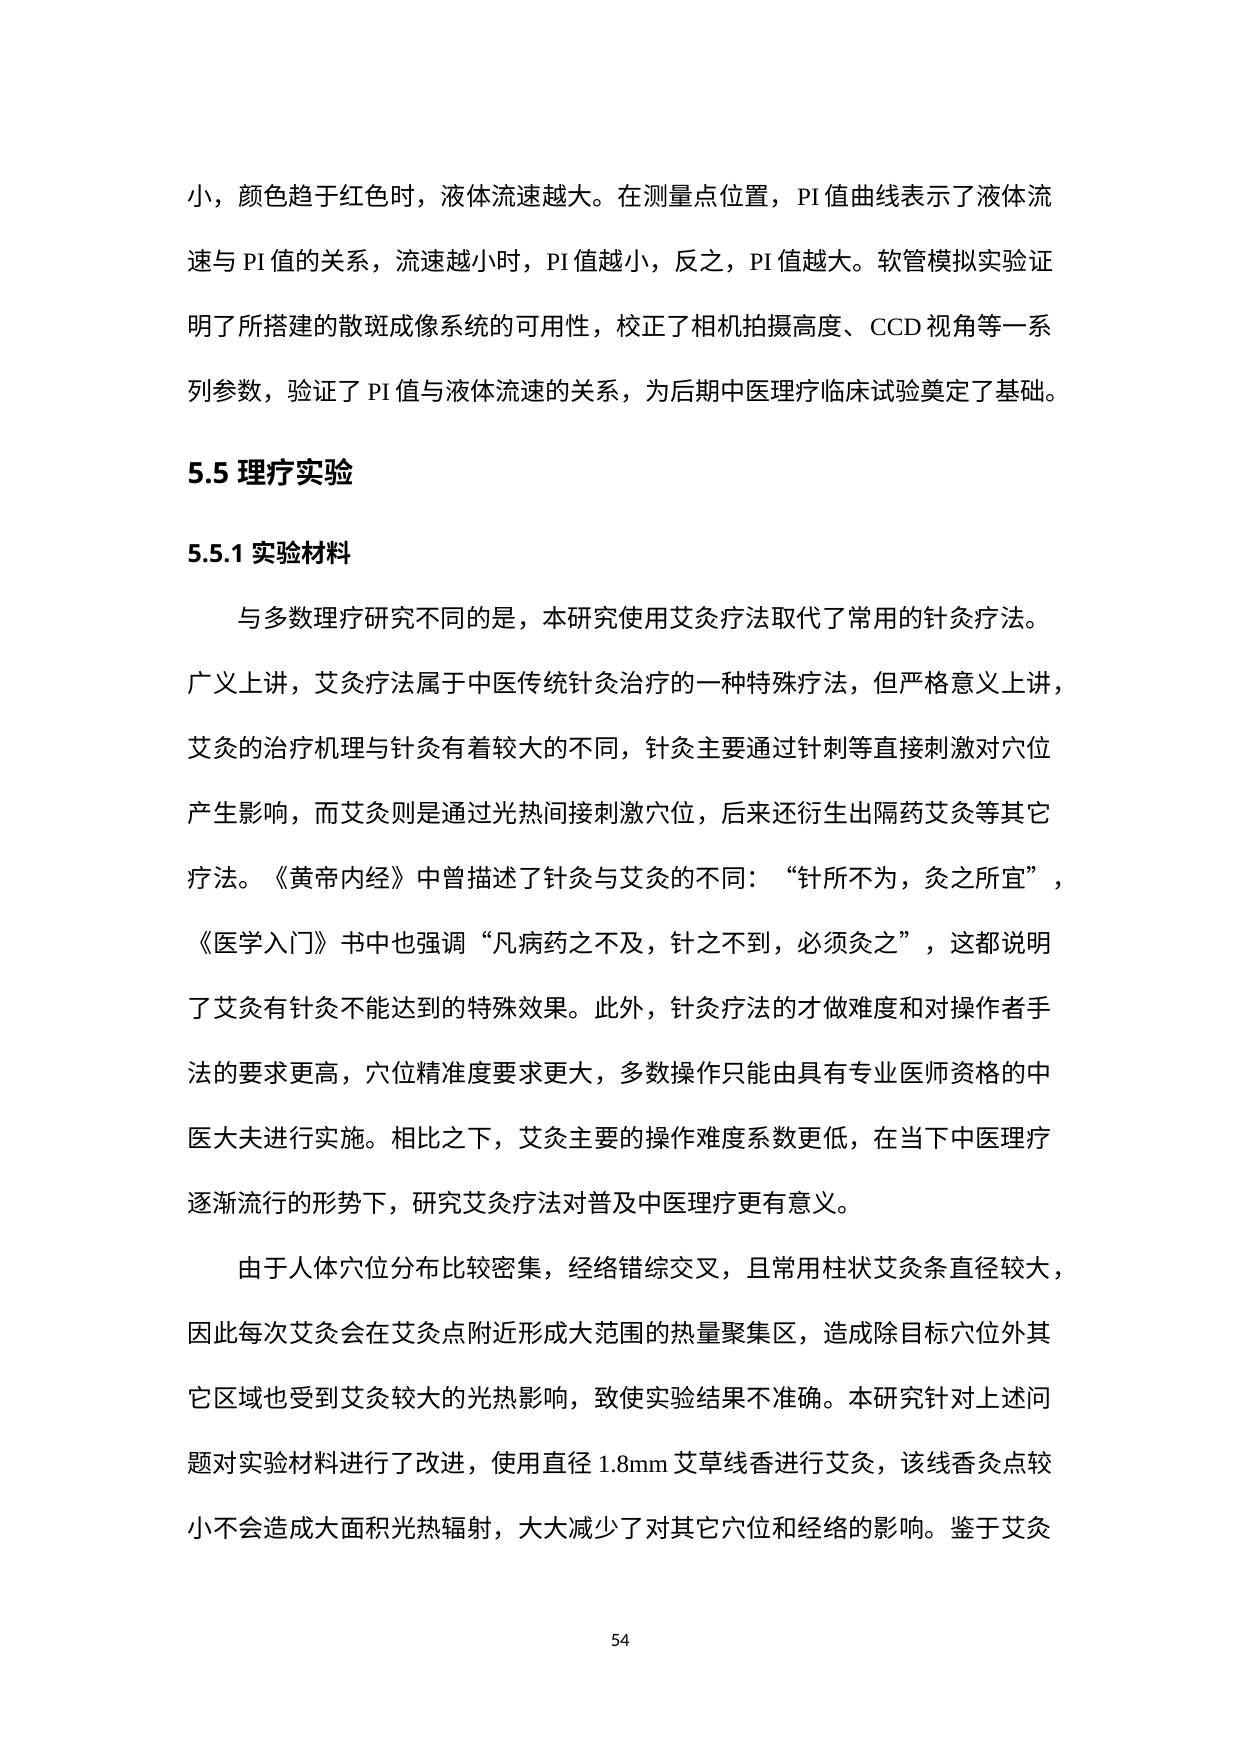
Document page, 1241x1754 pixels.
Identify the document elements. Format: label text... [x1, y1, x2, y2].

text 与多数理疗研究不同的是，本研究使用艾灸疗法取代了常用的针灸疗法。广义上讲，艾灸疗法属于中医传统针灸治疗的一种特殊疗法，但严格意义上讲，艾灸的治疗机理与针灸有着较大的不同，针灸主要通过针刺等直接刺激对穴位产生影响，而艾灸则是通过光热间接刺激穴位，后来还衍生出隔药艾灸等其它疗法。《黄帝内经》中曾描述了针灸与艾灸的不同：“针所不为，灸之所宜”，《医学入门》书中也强调“凡病药之不及，针之不到，必须灸之”，这都说明了艾灸有针灸不能达到的特殊效果。此外，针灸疗法的才做难度和对操作者手法的要求更高，穴位精准度要求更大，多数操作只能由具有专业医师资格的中医大夫进行实施。相比之下，艾灸主要的操作难度系数更低，在当下中医理疗逐渐流行的形势下，研究艾灸疗法对普及中医理疗更有意义。 [187, 584, 1053, 1234]
text 5.5.1 实验材料 [187, 519, 1053, 584]
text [187, 162, 1053, 422]
text 5.5 理疗实验 [187, 438, 1053, 503]
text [187, 1234, 1053, 1559]
